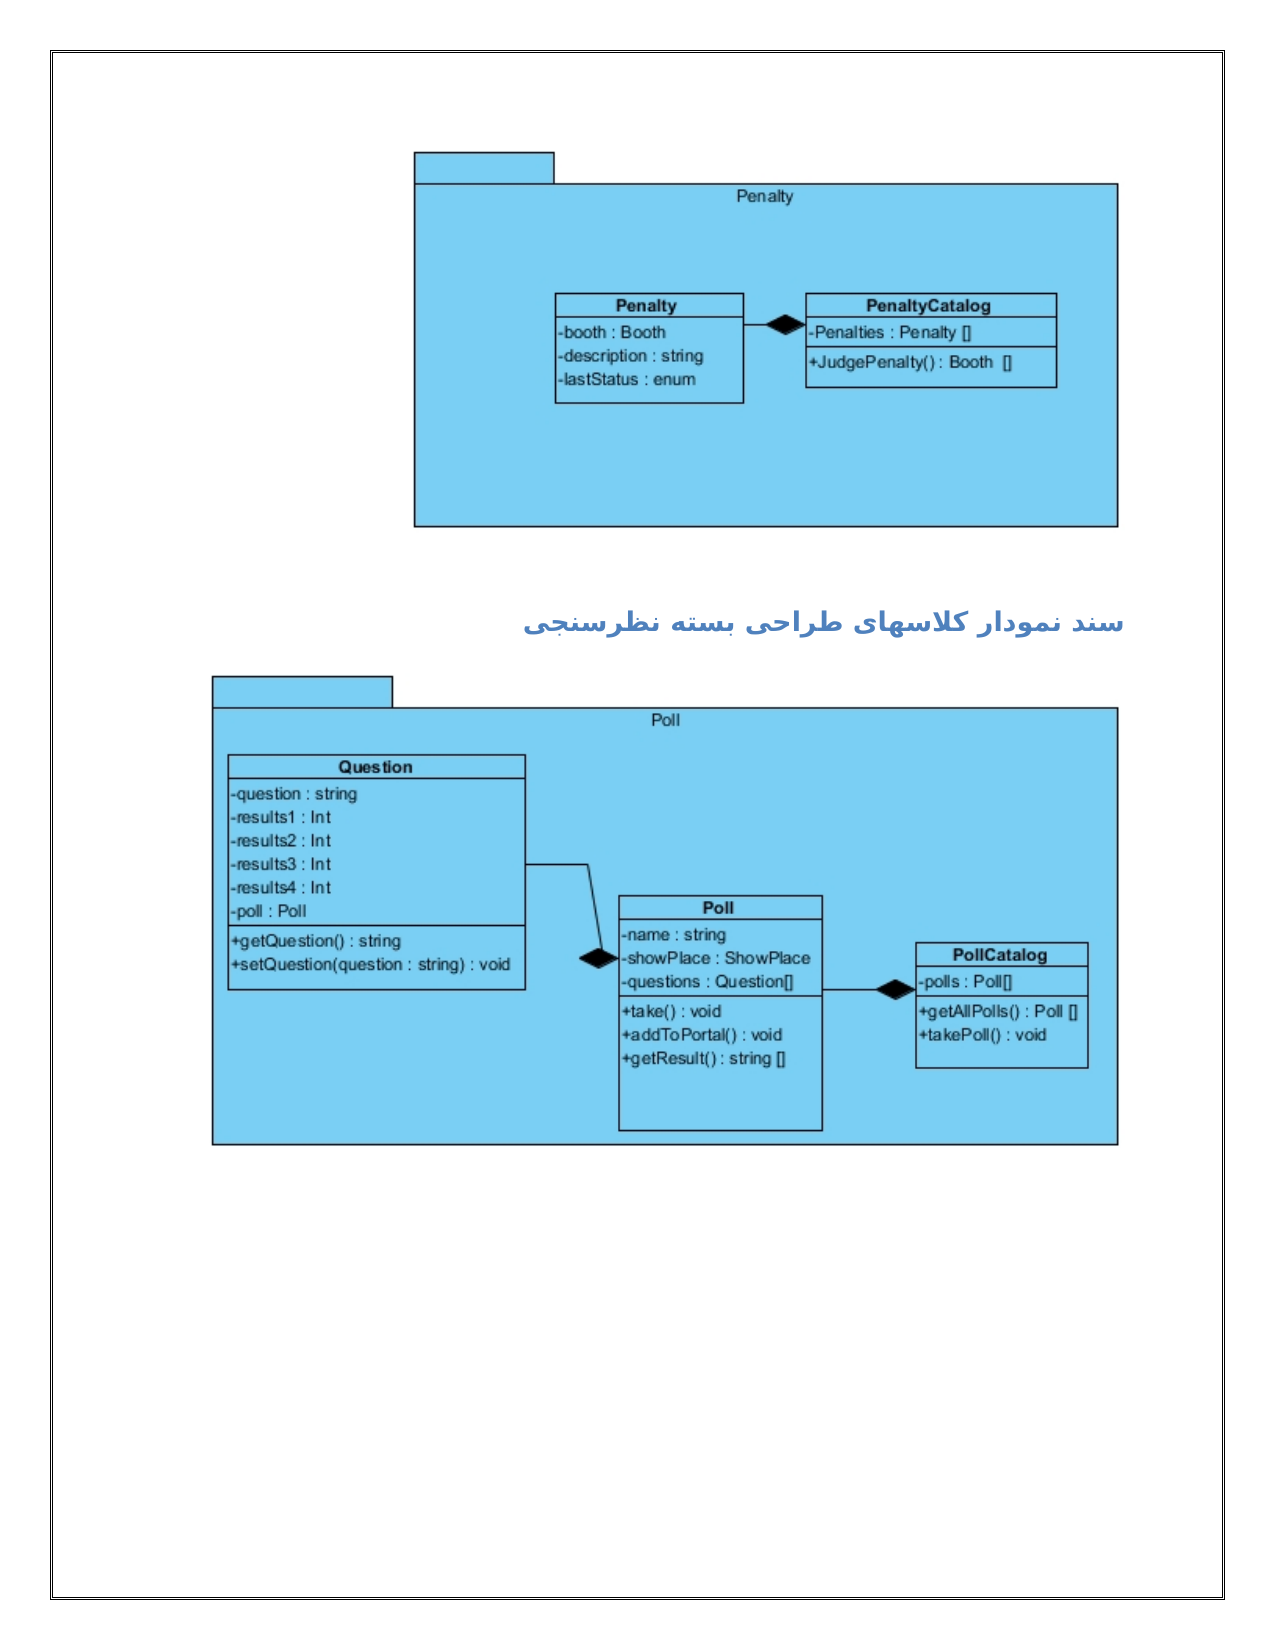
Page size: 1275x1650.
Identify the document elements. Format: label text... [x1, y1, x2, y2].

picture [411, 150, 1125, 534]
picture [209, 673, 1125, 1152]
subtitle سند نمودار کلاس‏های طراحی بسته نظرسنجی [150, 607, 1125, 638]
